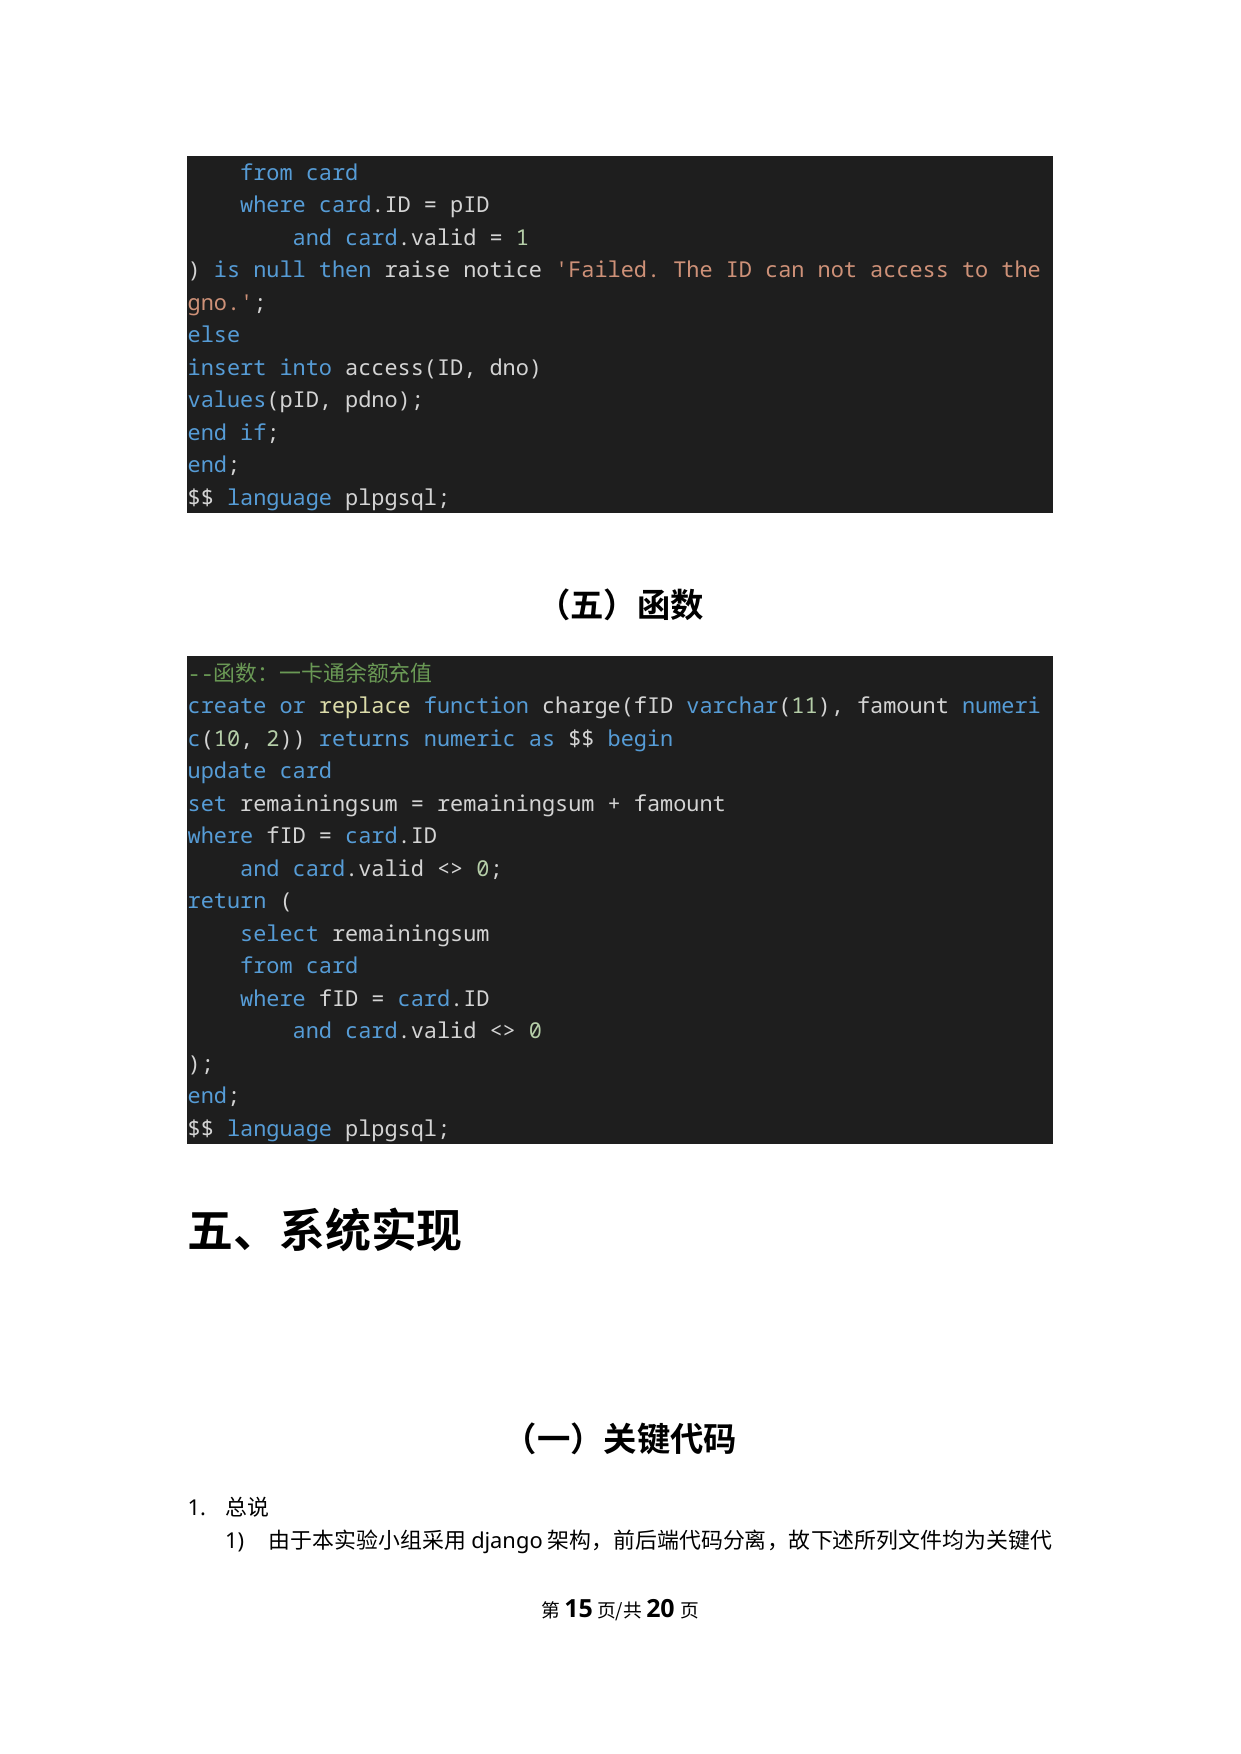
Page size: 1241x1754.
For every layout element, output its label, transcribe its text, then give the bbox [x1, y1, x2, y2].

text end; [187, 448, 1053, 481]
text else [187, 318, 1053, 351]
text $$ language plpgsql; [187, 481, 1053, 513]
text where fID = card.ID [187, 981, 1053, 1014]
text values(pID, pdno); [187, 383, 1053, 416]
text insert into access(ID, dno) [187, 351, 1053, 383]
text and card.valid = 1 [187, 221, 1053, 253]
text ) is null then raise notice 'Failed. The ID can not access to the gno.'; [187, 253, 1053, 318]
text set remainingsum = remainingsum + famount [187, 786, 1053, 819]
text create or replace function charge(fID varchar(11), famount numeric(10, 2)) returns numeric as $$ begin [187, 689, 1053, 754]
text select remainingsum [187, 916, 1053, 949]
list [225, 1523, 1053, 1555]
text and card.valid <> 0 [187, 1014, 1053, 1046]
text where card.ID = pID [187, 188, 1053, 221]
text update card [187, 754, 1053, 786]
text $$ language plpgsql; [187, 1111, 1053, 1144]
list 总说 [187, 1490, 1053, 1523]
text return ( [187, 884, 1053, 916]
text end if; [187, 416, 1053, 448]
subtitle 五、系统实现 [187, 1179, 1053, 1277]
text from card [187, 949, 1053, 981]
text --函数：一卡通余额充值 [187, 656, 1053, 689]
text and card.valid <> 0; [187, 851, 1053, 884]
subtitle （一）关键代码 [187, 1404, 1053, 1469]
subtitle （五）函数 [187, 571, 1053, 636]
text from card [187, 156, 1053, 188]
text ); [187, 1046, 1053, 1079]
text end; [187, 1079, 1053, 1111]
text where fID = card.ID [187, 819, 1053, 851]
